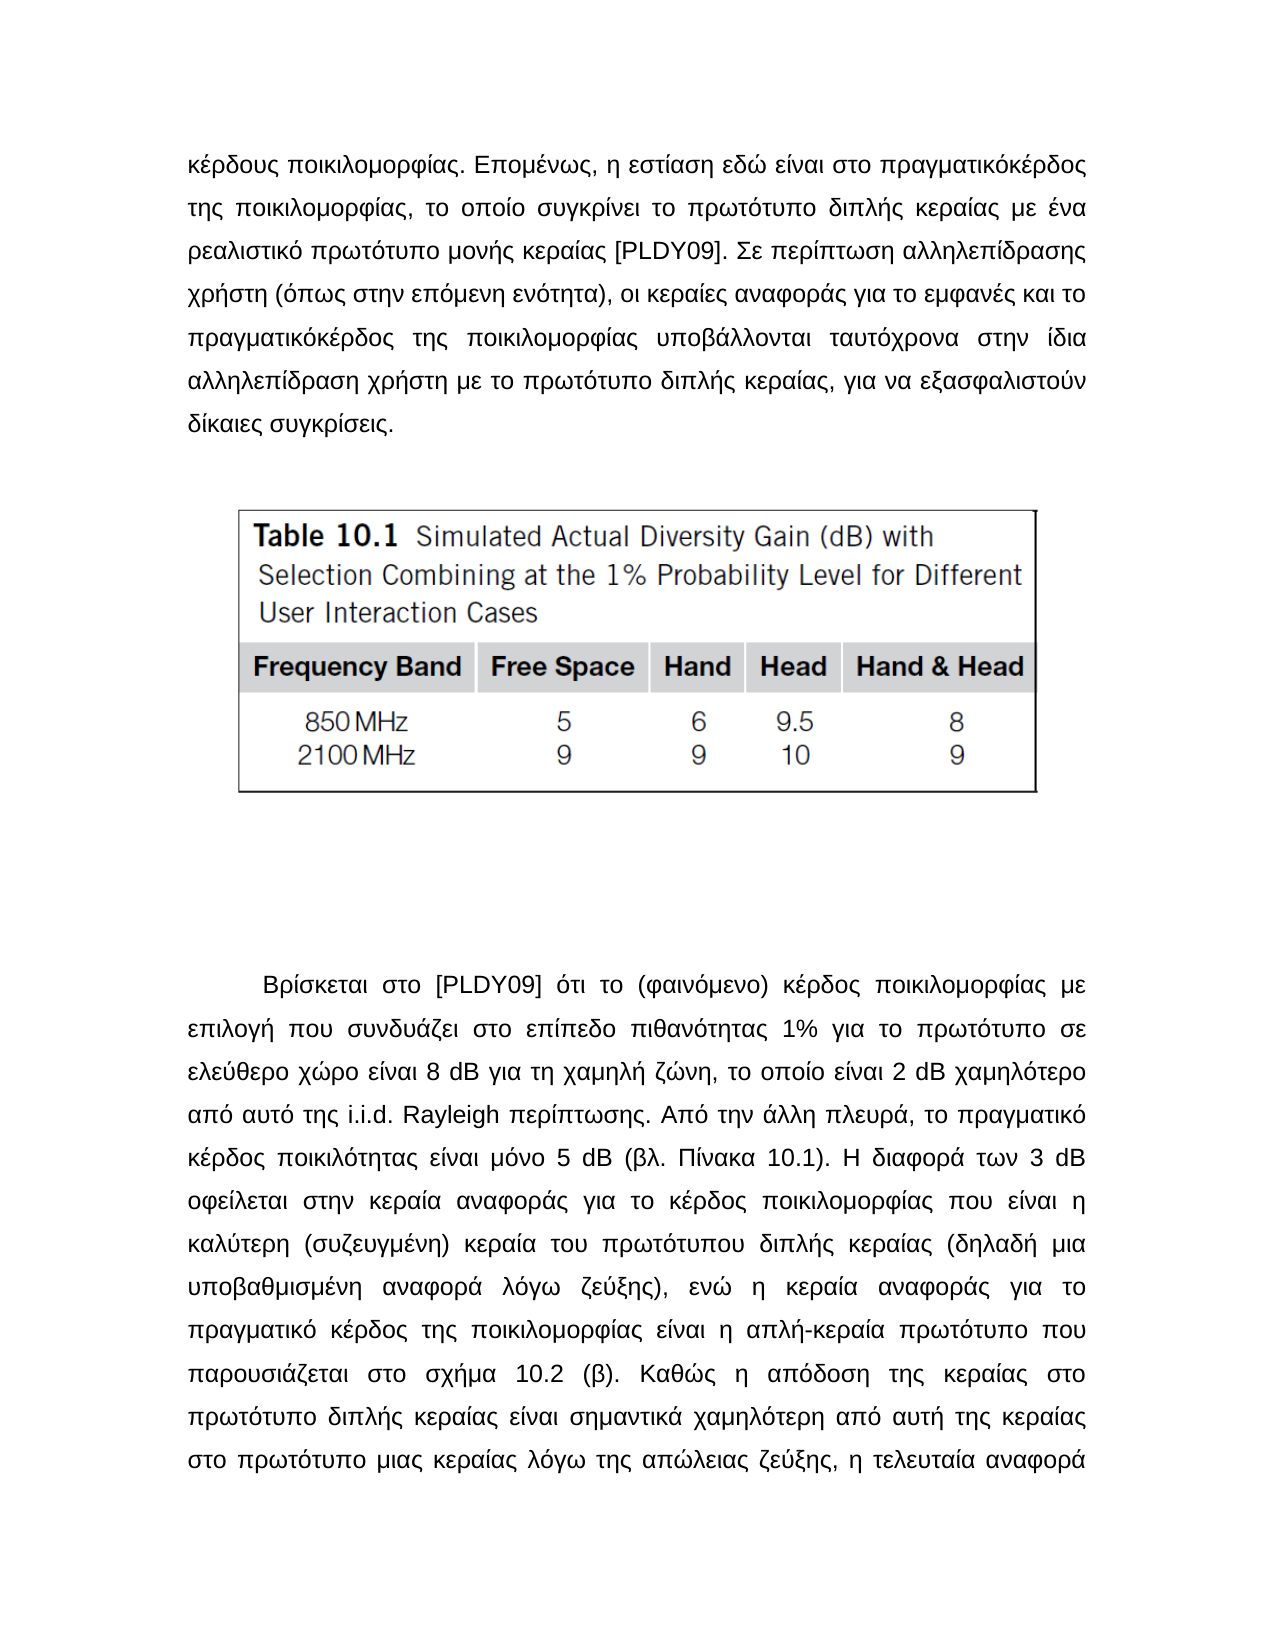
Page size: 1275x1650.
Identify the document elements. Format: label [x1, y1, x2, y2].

text [187, 971, 1087, 1474]
text [187, 150, 1087, 437]
picture [204, 468, 1071, 821]
